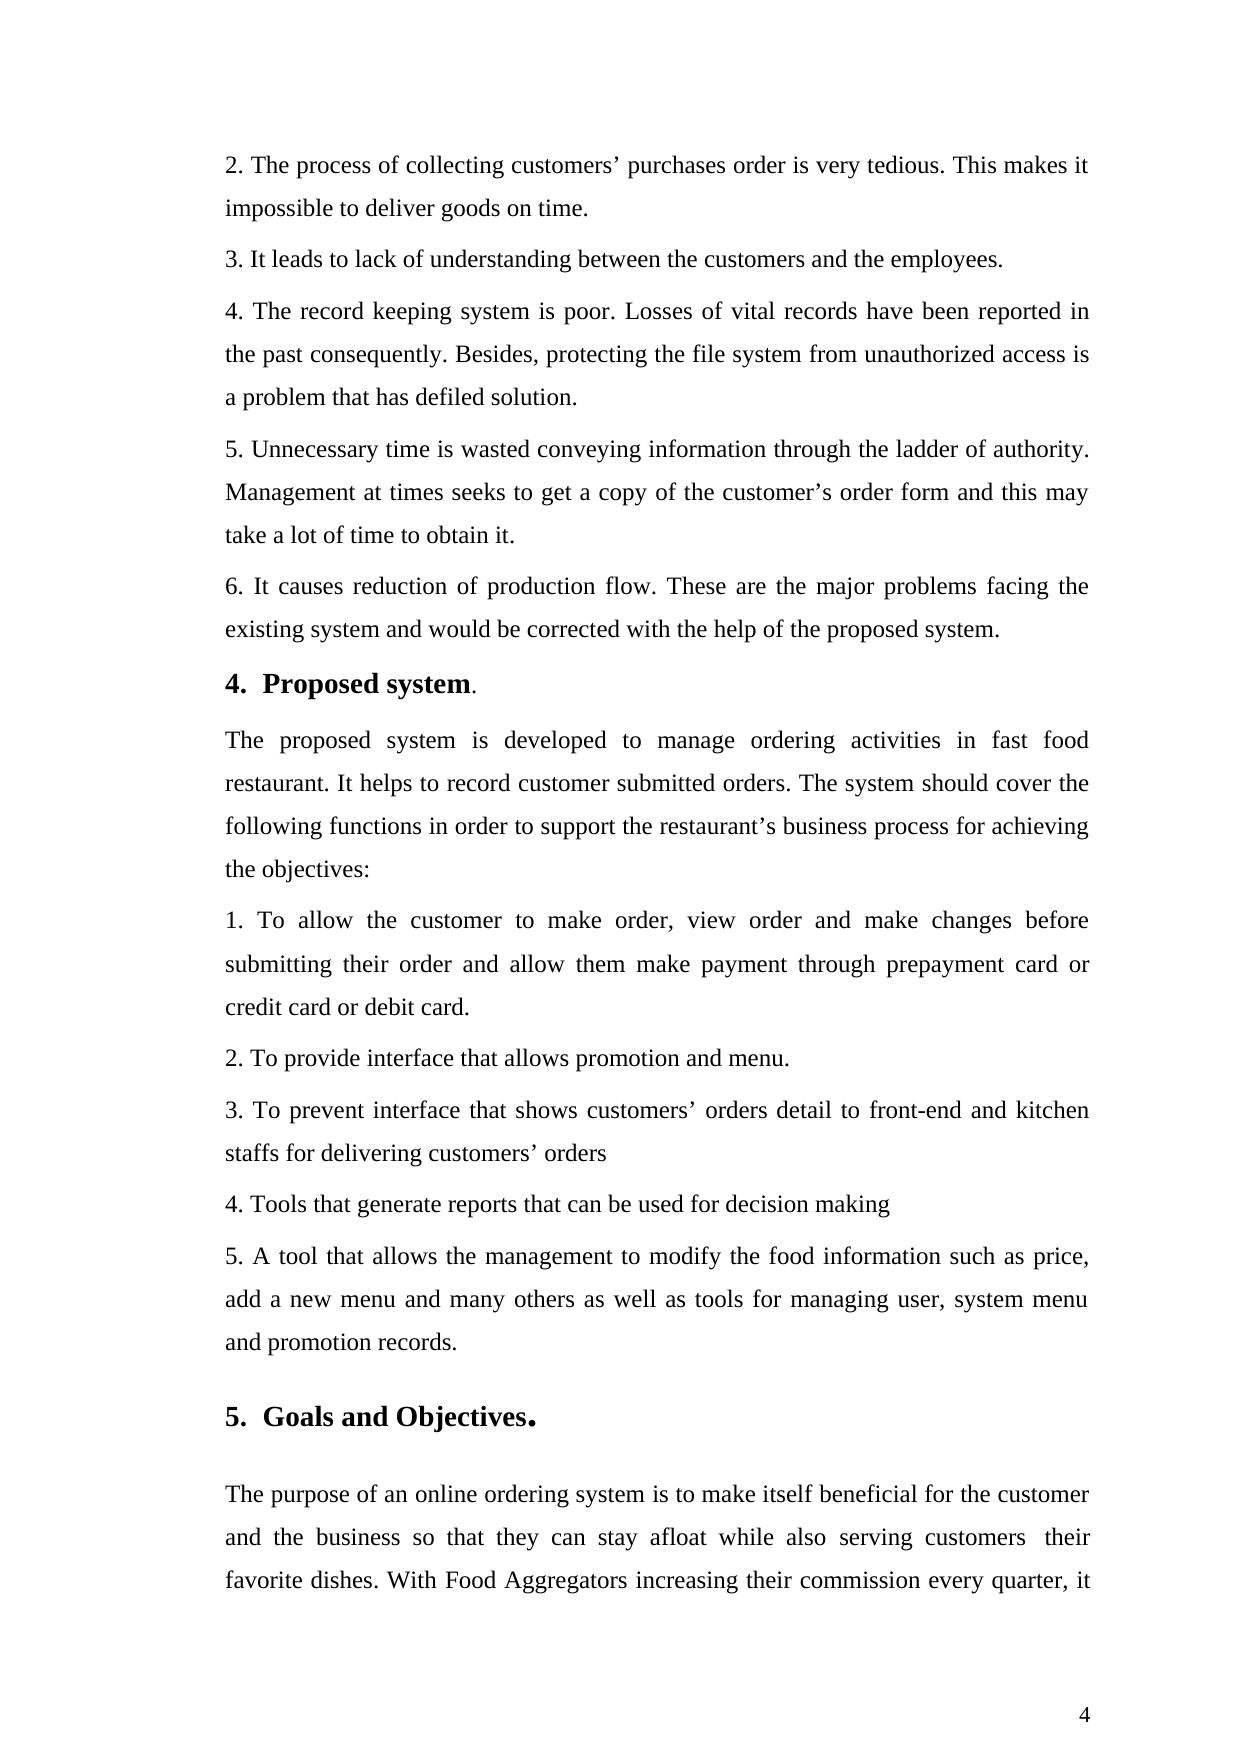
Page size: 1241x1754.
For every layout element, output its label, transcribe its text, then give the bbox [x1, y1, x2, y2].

text 1. To allow the customer to make order, view order and make changes before submitting their order and allow them make payment through prepayment card or credit card or debit card. [225, 906, 1090, 1021]
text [225, 1479, 1090, 1594]
list Proposed system. [225, 666, 1090, 699]
text 2. The process of collecting customers’ purchases order is very tedious. This makes it impossible to deliver goods on time. [225, 150, 1090, 222]
text The proposed system is developed to manage ordering activities in fast food restaurant. It helps to record customer submitted orders. The system should cover the following functions in order to support the restaurant’s business process for achieving the objectives: [225, 725, 1090, 883]
subtitle Goals and Objectives. [225, 1387, 1090, 1435]
text 6. It causes reduction of production flow. These are the major problems facing the existing system and would be corrected with the help of the proposed system. [225, 571, 1090, 643]
text 3. It leads to lack of understanding between the customers and the employees. [225, 244, 1090, 273]
text 2. To provide interface that allows promotion and menu. [225, 1043, 1090, 1072]
text 3. To prevent interface that shows customers’ orders detail to front-end and kitchen staffs for delivering customers’ orders [225, 1095, 1090, 1167]
text 4. The record keeping system is poor. Losses of vital records have been reported in the past consequently. Besides, protecting the file system from unauthorized access is a problem that has defiled solution. [225, 296, 1090, 411]
text 5. A tool that allows the management to modify the food information such as price, add a new menu and many others as well as tools for managing user, system menu and promotion records. [225, 1241, 1090, 1356]
text 5. Unnecessary time is wasted conveying information through the ladder of authority. Management at times seeks to get a copy of the customer’s order form and this may take a lot of time to obtain it. [225, 434, 1090, 549]
text 4. Tools that generate reports that can be used for decision making [225, 1189, 1090, 1218]
